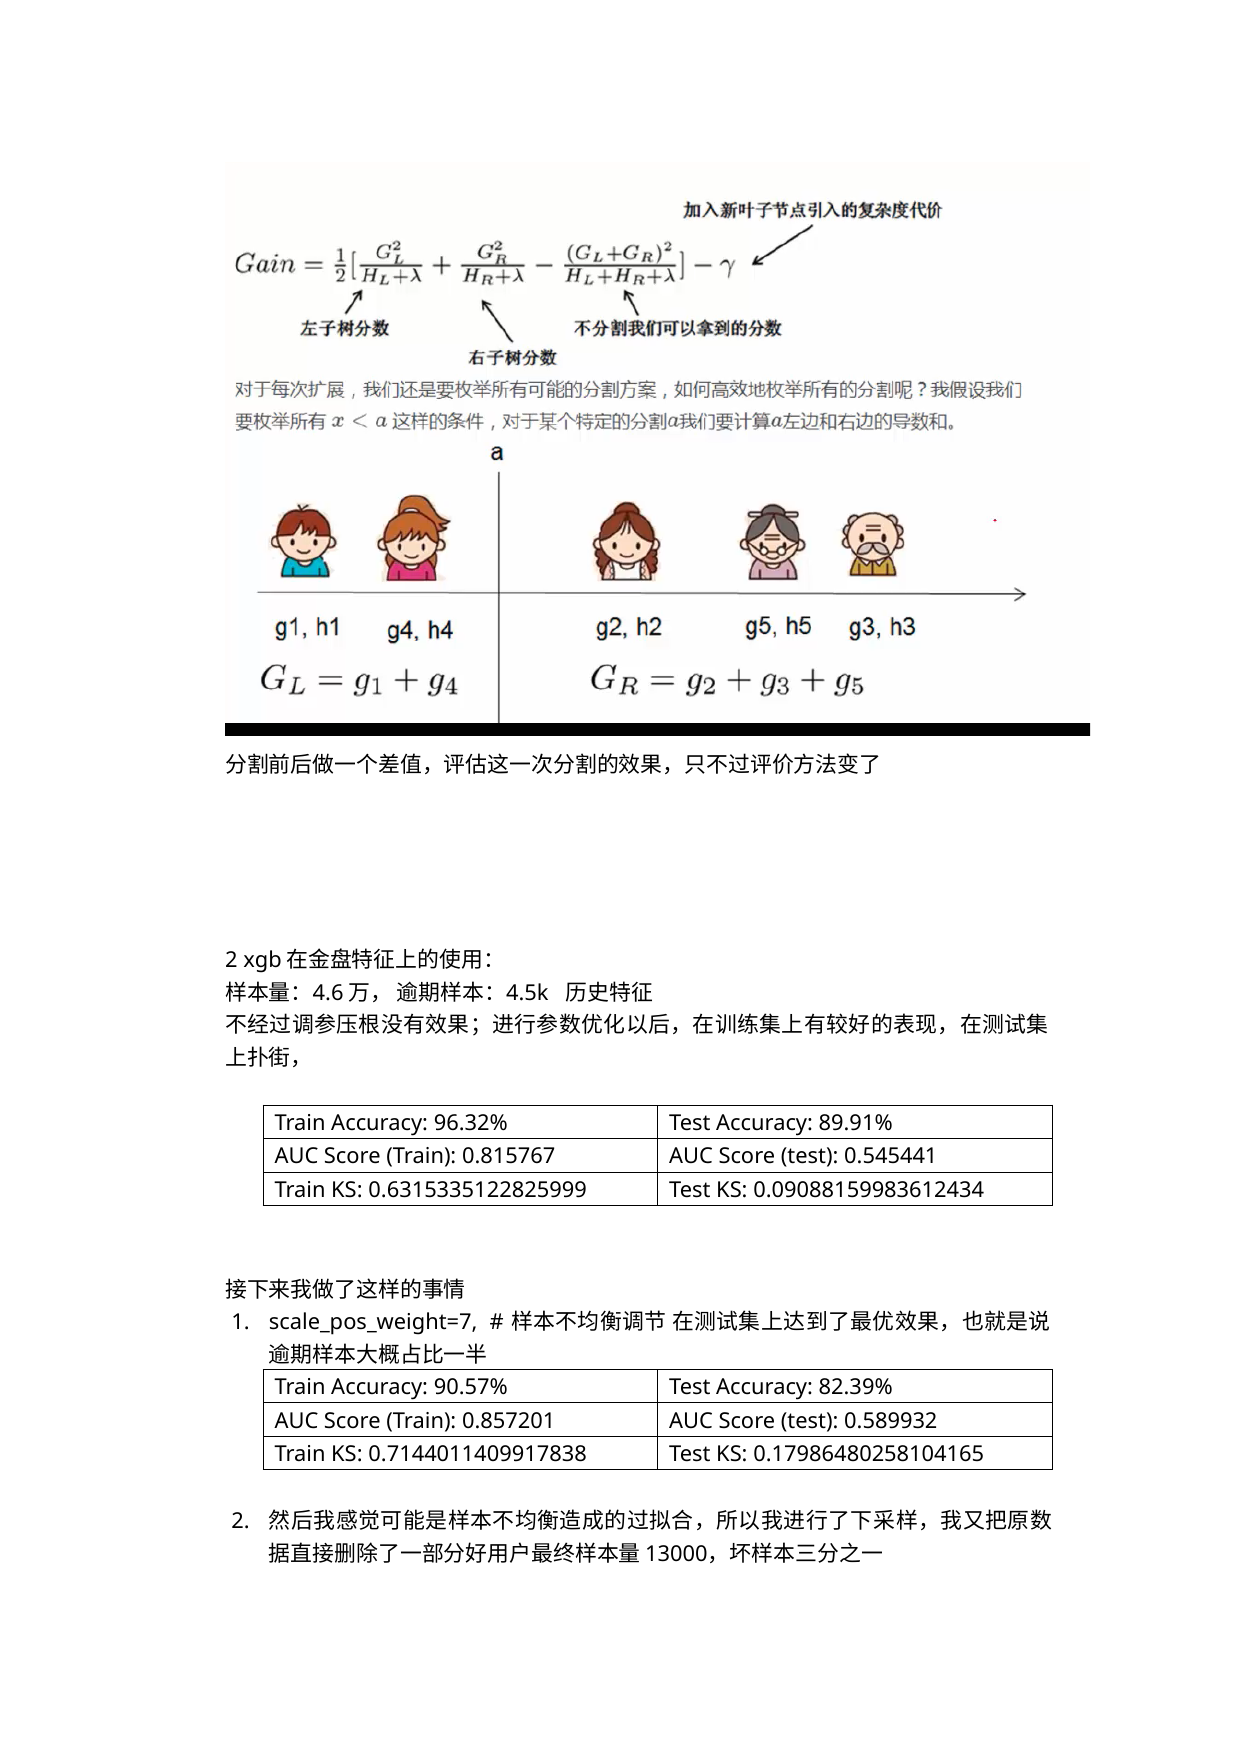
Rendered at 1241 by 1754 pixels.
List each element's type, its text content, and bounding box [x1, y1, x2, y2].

table_header Train Accuracy: 90.57% [264, 1370, 657, 1402]
table_header Test Accuracy: 89.91% [658, 1106, 1052, 1138]
picture [225, 162, 1091, 736]
table_cell AUC Score (Train): 0.857201 [264, 1403, 657, 1436]
list 接下来我做了这样的事情 [225, 1271, 1053, 1304]
table_cell Test KS: 0.17986480258104165 [658, 1437, 1052, 1469]
table_cell AUC Score (test): 0.589932 [658, 1403, 1052, 1436]
list 然后我感觉可能是样本不均衡造成的过拟合，所以我进行了下采样，我又把原数据直接删除了一部分好用户最终样本量13000，坏样本三分之一 [231, 1503, 1053, 1568]
table_cell Train KS: 0.7144011409917838 [264, 1437, 657, 1469]
table_header Train Accuracy: 96.32% [264, 1106, 657, 1138]
table_cell AUC Score (test): 0.545441 [658, 1139, 1052, 1172]
list 分割前后做一个差值，评估这一次分割的效果，只不过评价方法变了 [225, 747, 1053, 779]
list 不经过调参压根没有效果；进行参数优化以后，在训练集上有较好的表现，在测试集上扑街， [225, 1007, 1053, 1072]
table_cell Test KS: 0.09088159983612434 [658, 1173, 1052, 1205]
table_cell AUC Score (Train): 0.815767 [264, 1139, 657, 1172]
table_header Test Accuracy: 82.39% [658, 1370, 1052, 1402]
list 2 xgb在金盘特征上的使用： [225, 942, 1053, 974]
list scale_pos_weight=7, # 样本不均衡调节 在测试集上达到了最优效果，也就是说逾期样本大概占比一半 [231, 1304, 1053, 1369]
list 样本量：4.6万， 逾期样本：4.5k 历史特征 [225, 974, 1053, 1007]
table_cell Train KS: 0.6315335122825999 [264, 1173, 657, 1205]
